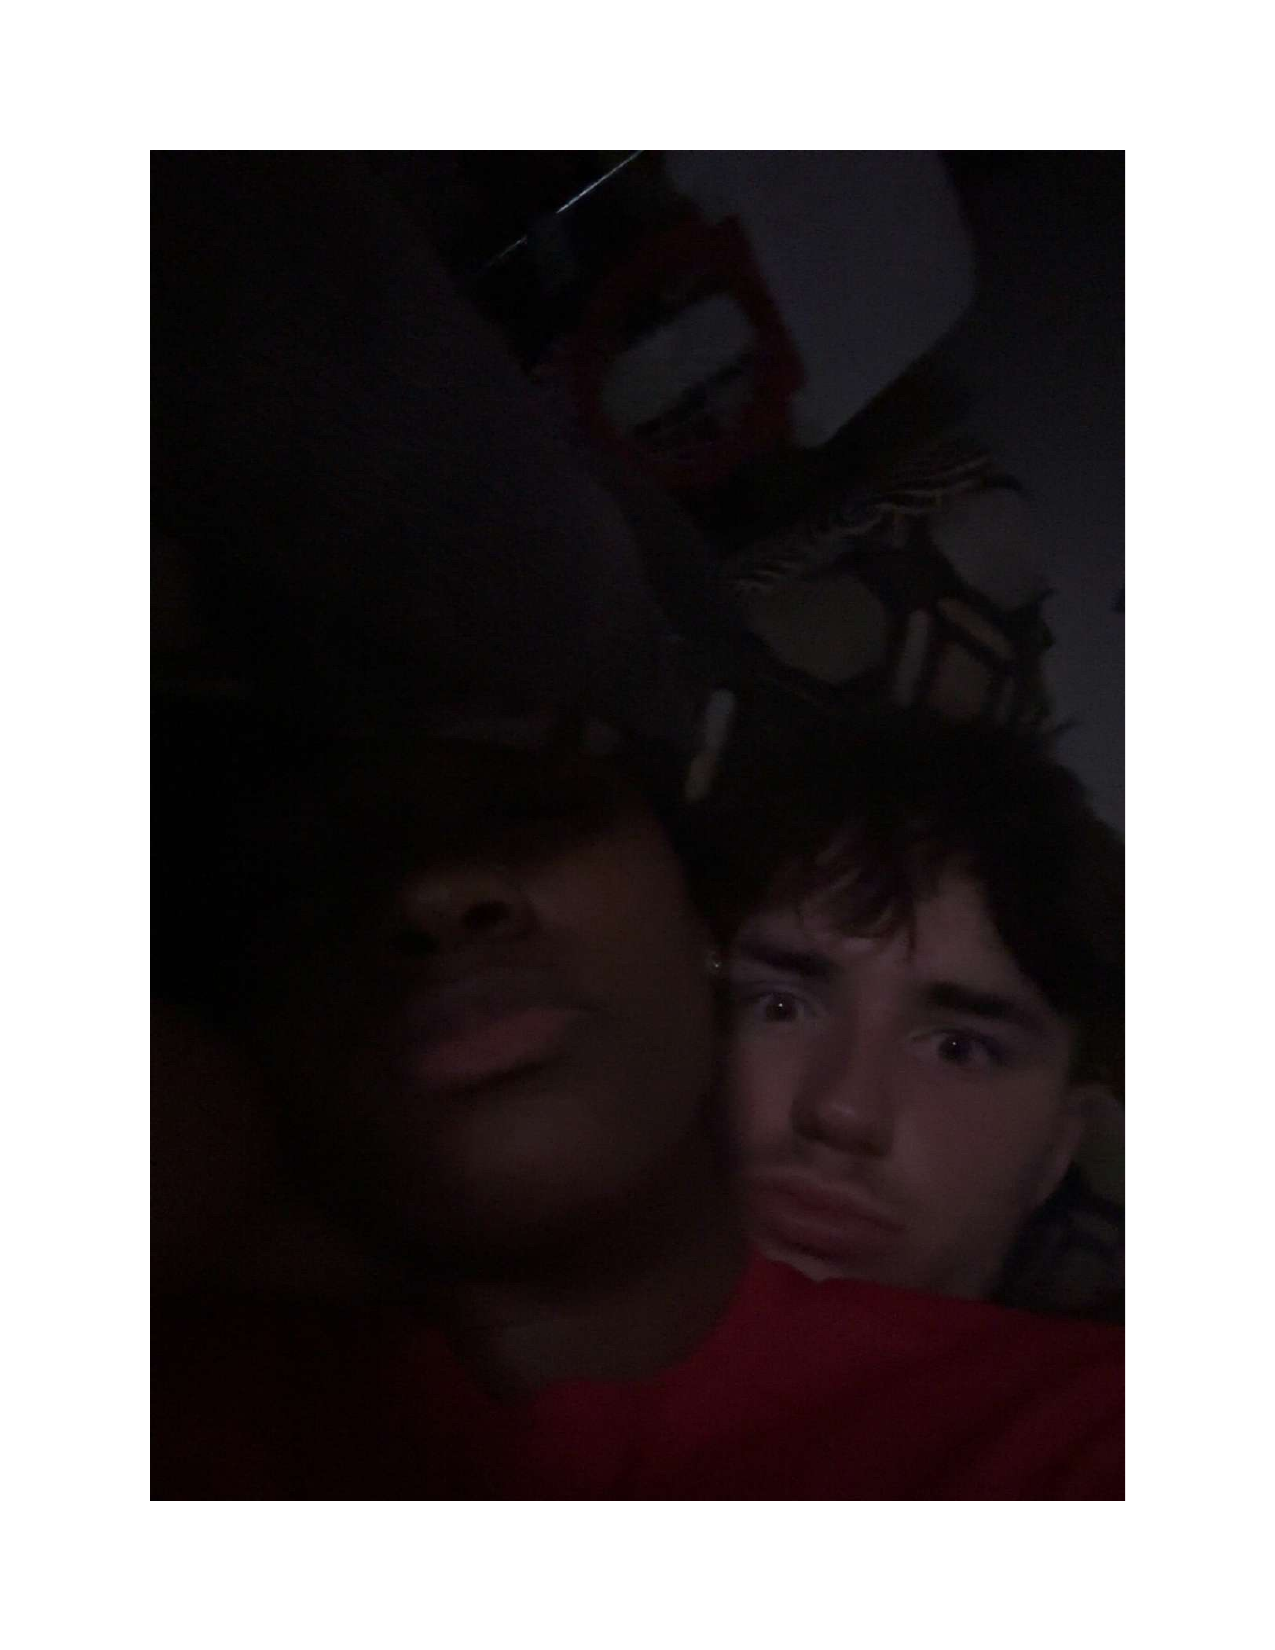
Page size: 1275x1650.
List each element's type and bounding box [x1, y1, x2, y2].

picture [150, 150, 1125, 1501]
